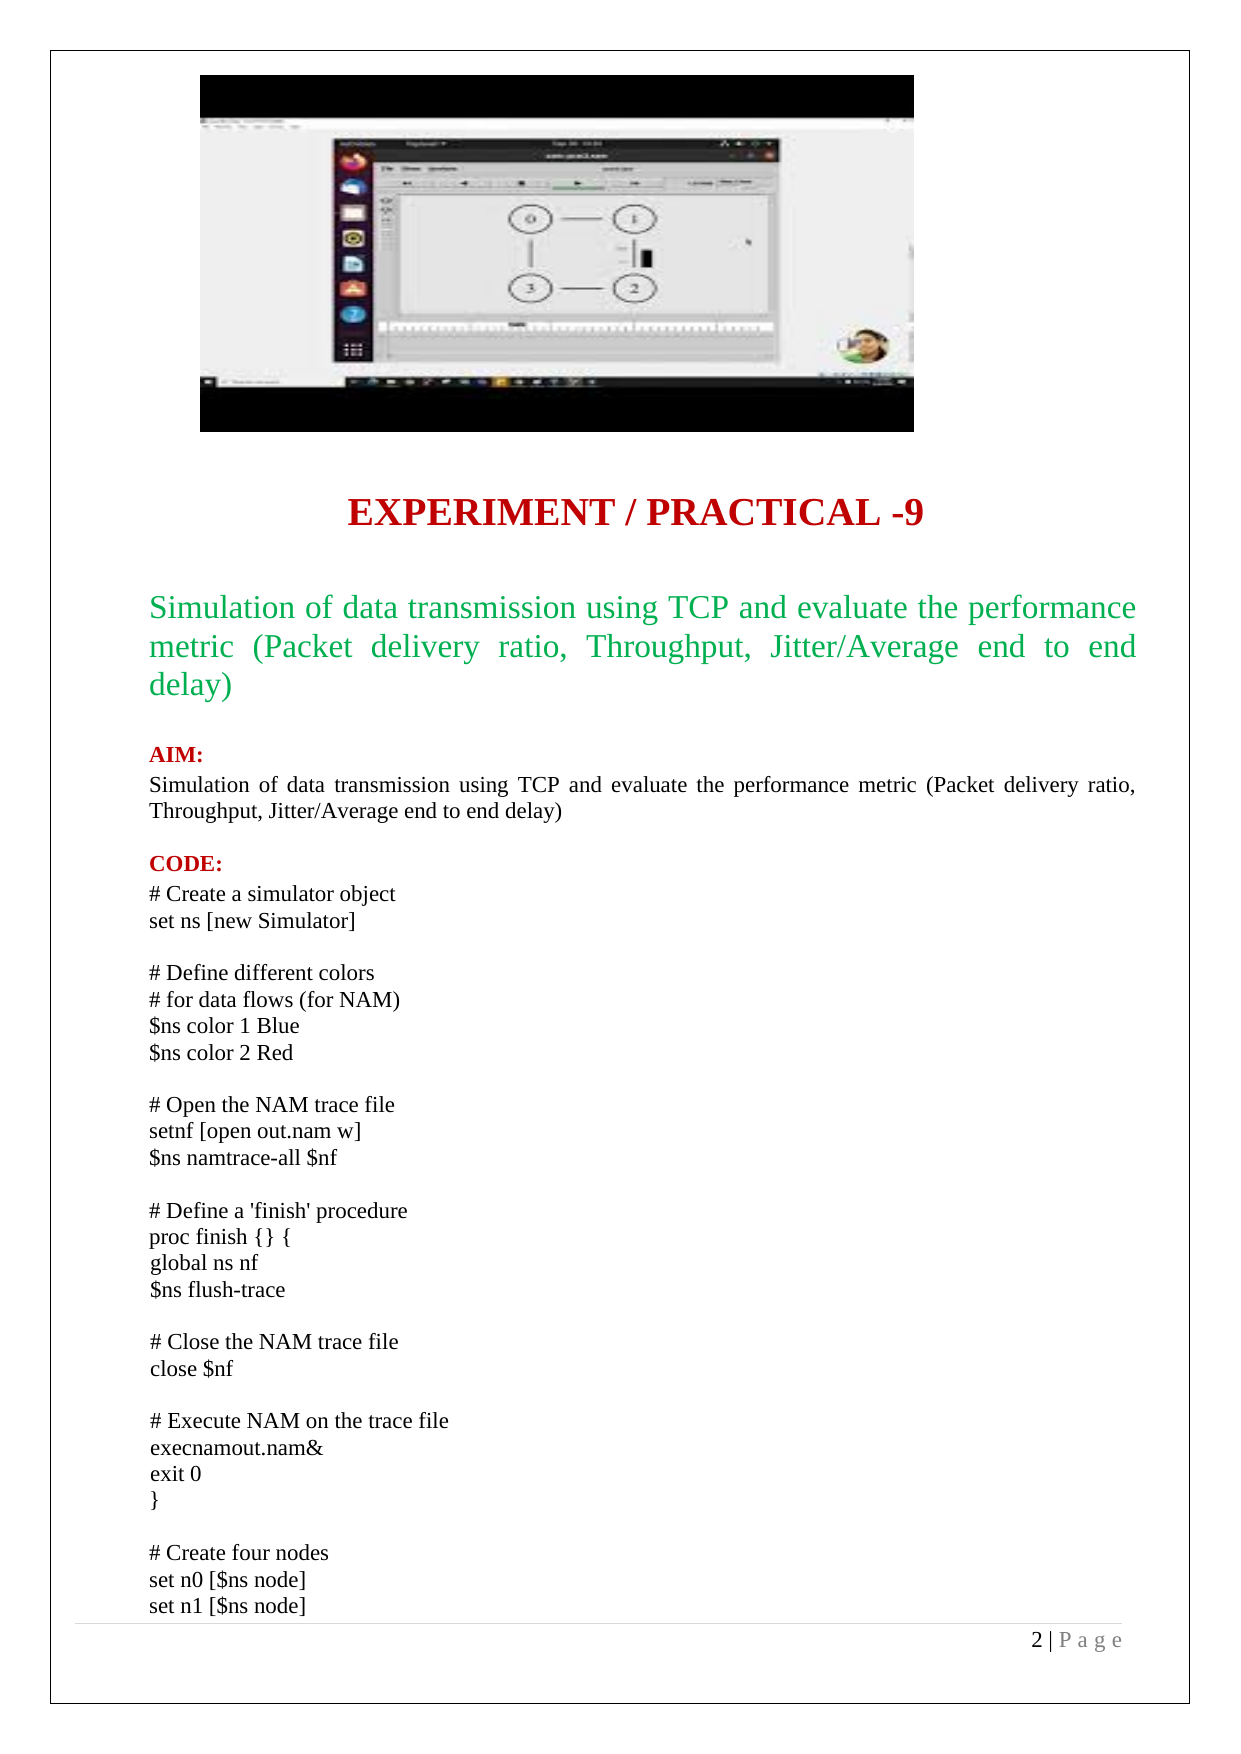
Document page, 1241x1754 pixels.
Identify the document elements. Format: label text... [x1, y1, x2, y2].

text setnf [open out.nam w] [149, 1118, 1122, 1144]
text $ns color 1 Blue [149, 1012, 1122, 1038]
text # for data flows (for NAM) [149, 986, 1122, 1012]
text # Create a simulator object [149, 880, 1122, 907]
picture [200, 75, 914, 432]
text global ns nf [149, 1249, 1122, 1276]
text # Execute NAM on the trace file [149, 1407, 1122, 1434]
text # Close the NAM trace file [149, 1328, 1122, 1355]
text Simulation of data transmission using TCP and evaluate the performance metric (Packet delivery ratio, Throughput, Jitter/Average end to end delay) [149, 588, 1138, 703]
text AIM: [149, 741, 1138, 767]
text EXPERIMENT / PRACTICAL -9 [75, 488, 1122, 534]
text } [149, 1487, 1122, 1513]
text # Define different colors [149, 959, 1122, 986]
text Simulation of data transmission using TCP and evaluate the performance metric (Packet delivery ratio, Throughput, Jitter/Average end to end delay) [149, 771, 1138, 824]
text proc finish {} { [149, 1223, 1122, 1249]
text CODE: [149, 850, 1138, 877]
text # Create four nodes [149, 1539, 1122, 1566]
text set n0 [$ns node] [149, 1566, 1122, 1592]
text set n1 [$ns node] [149, 1592, 1122, 1618]
text exit 0 [149, 1460, 1122, 1487]
text set ns [new Simulator] [149, 907, 1122, 933]
text execnamout.nam& [149, 1434, 1122, 1460]
text $ns namtrace-all $nf [149, 1144, 1122, 1170]
text $ns flush-trace [149, 1276, 1122, 1302]
text # Open the NAM trace file [149, 1091, 1122, 1118]
text $ns color 2 Red [149, 1038, 1122, 1065]
text # Define a 'finish' procedure [149, 1197, 1122, 1223]
text close $nf [149, 1355, 1122, 1381]
